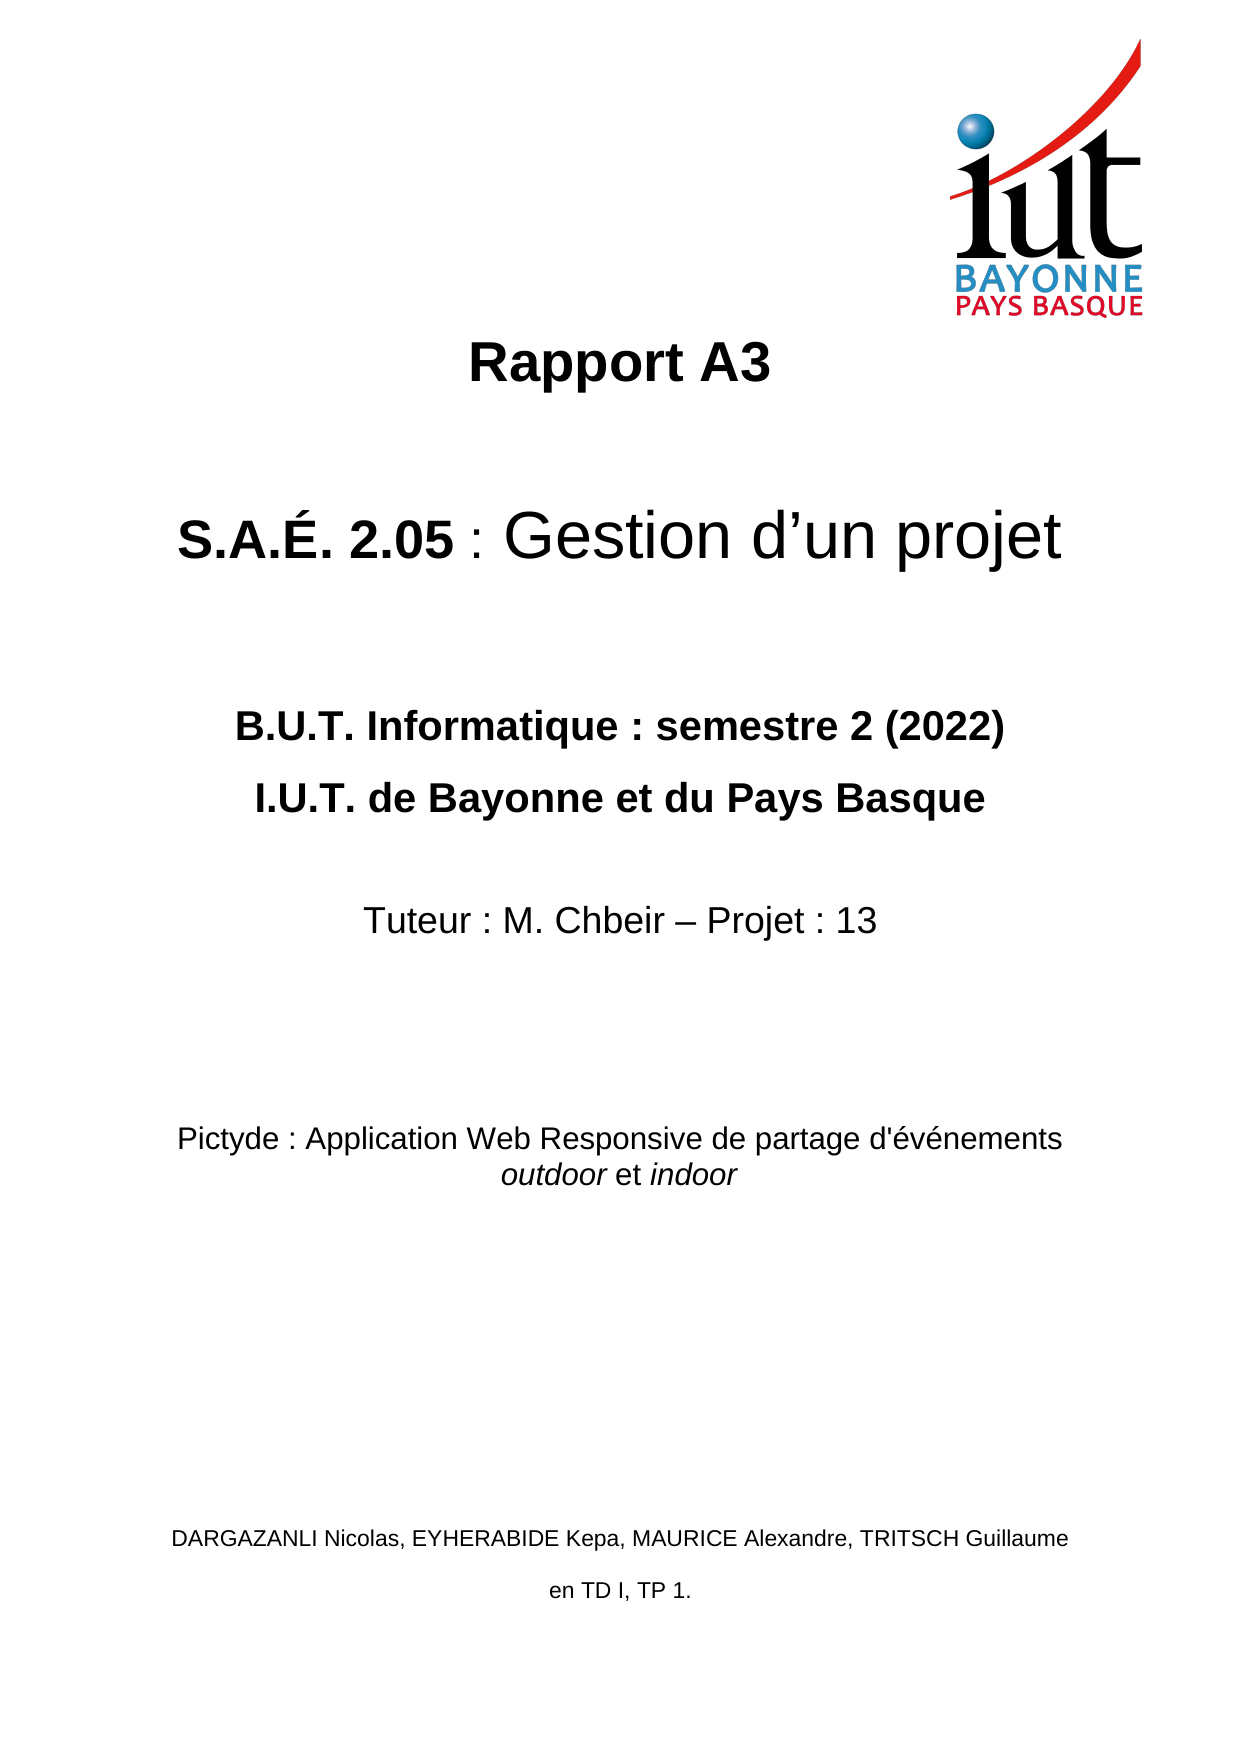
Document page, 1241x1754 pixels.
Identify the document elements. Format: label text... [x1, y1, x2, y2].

text DARGAZANLI Nicolas, EYHERABIDE Kepa, MAURICE Alexandre, TRITSCH Guillaume [150, 1525, 1090, 1552]
text Tuteur : M. Chbeir – Projet : 13 [150, 898, 1090, 941]
text Pictyde : Application Web Responsive de partage d'événements outdoor et indoor [150, 1120, 1090, 1192]
text en TD I, TP 1. [150, 1577, 1090, 1603]
picture [950, 39, 1143, 318]
text I.U.T. de Bayonne et du Pays Basque [150, 774, 1090, 822]
text B.U.T. Informatique : semestre 2 (2022) [150, 701, 1090, 749]
text Rapport A3 [150, 329, 1090, 394]
text S.A.É. 2.05 : Gestion d’un projet [150, 496, 1090, 573]
